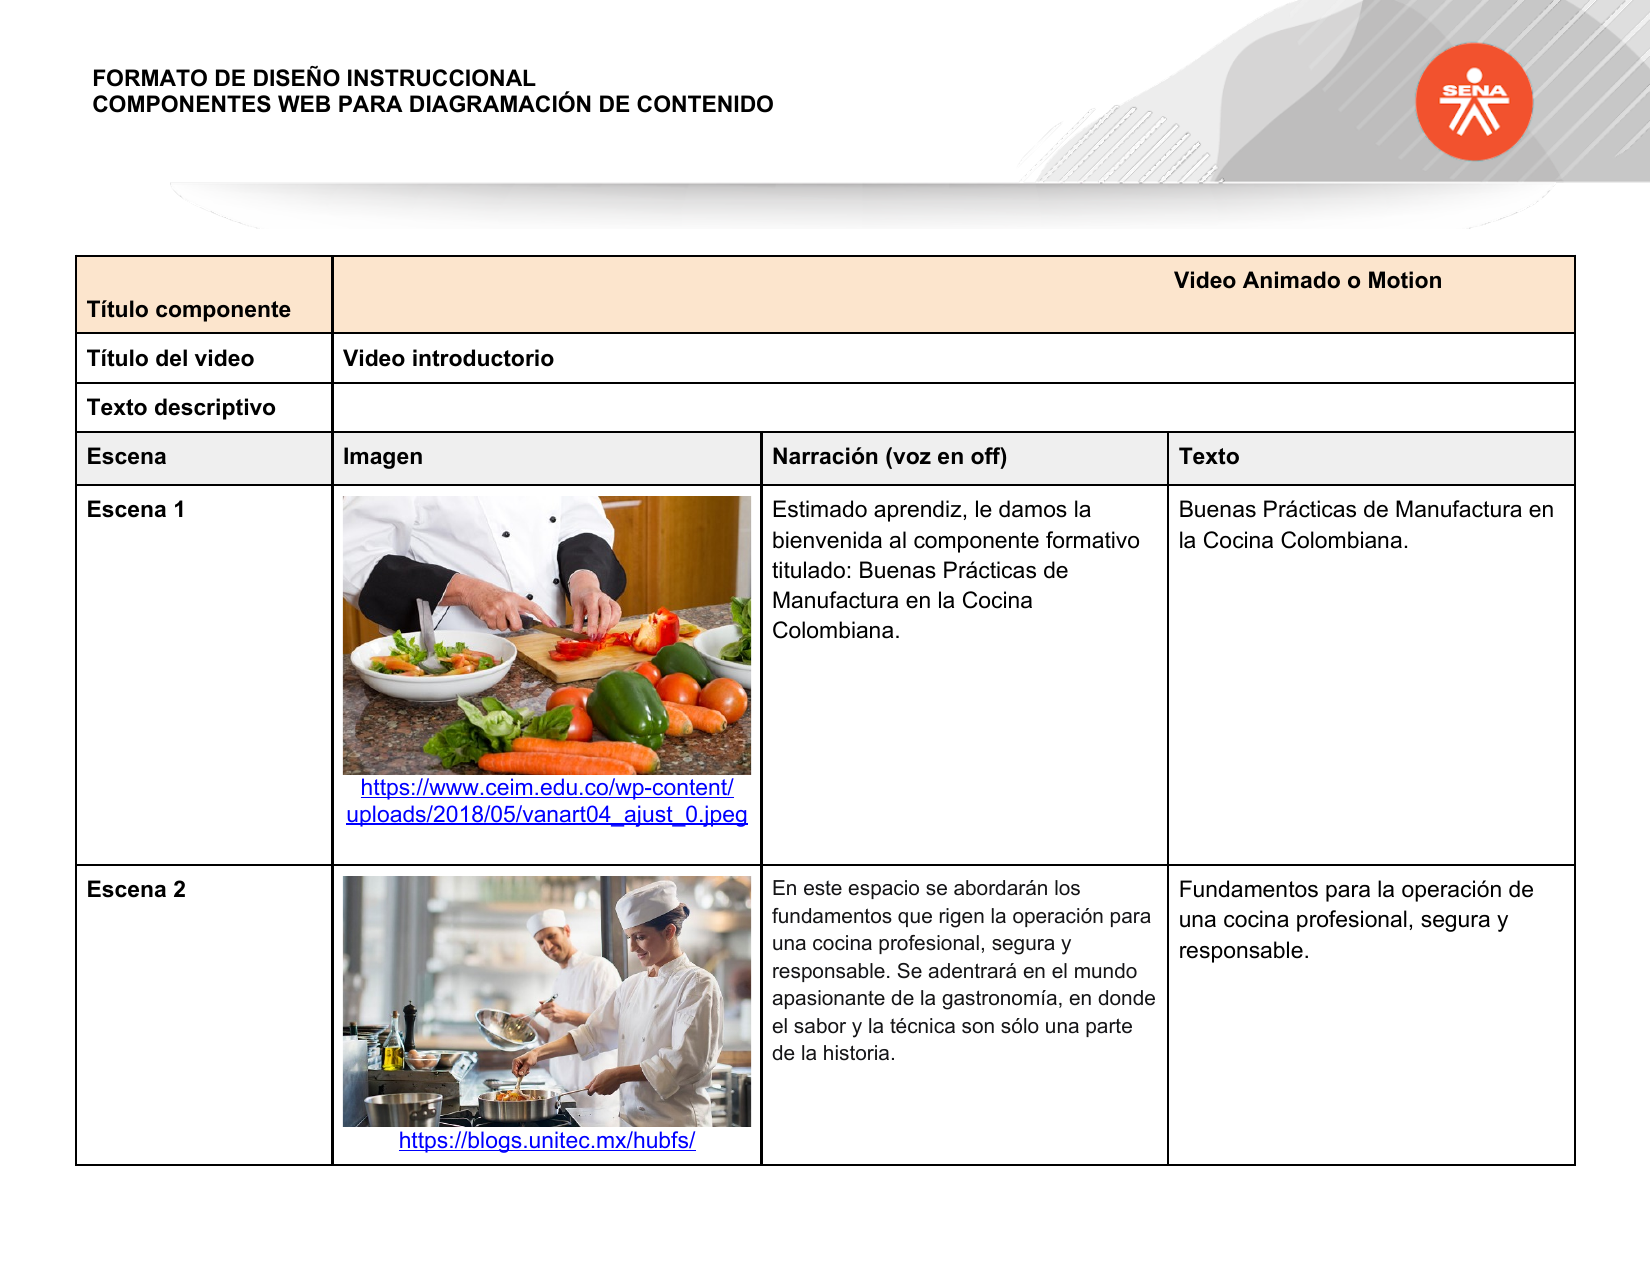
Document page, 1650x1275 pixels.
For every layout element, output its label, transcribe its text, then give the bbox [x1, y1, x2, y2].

table_cell Escena 1 [77, 486, 331, 864]
table_cell Título del video [77, 334, 331, 382]
table_cell Estimado aprendiz, le damos la bienvenida al componente formativo titulado: Buenas Prácticas de Manufactura en la Cocina Colombiana. [763, 486, 1167, 864]
picture [342, 876, 752, 1127]
table_cell Fundamentos para la operación de una cocina profesional, segura y responsable. [1169, 866, 1574, 1164]
table_cell Escena [77, 433, 331, 484]
table_cell [334, 384, 1574, 431]
table_cell Escena 2 [77, 866, 331, 1164]
table_cell Buenas Prácticas de Manufactura en la Cocina Colombiana. [1169, 486, 1574, 864]
table_cell https://www.ceim.edu.co/wp-content/uploads/2018/05/vanart04_ajust_0.jpeg [334, 486, 760, 864]
picture [342, 496, 752, 775]
picture [0, 0, 1650, 229]
table_cell https://blogs.unitec.mx/hubfs/Imported_Blog_Media/estaciones-de-trabajo-cocina-profesional-2-Dec-17-2022-07-23-41-8269-PM.jpg [334, 866, 760, 1164]
table_cell Video introductorio [334, 334, 1574, 382]
table_cell Texto descriptivo [77, 384, 331, 431]
table_cell Texto [1169, 433, 1574, 484]
table_cell Imagen [334, 433, 760, 484]
table_header Título componente [77, 257, 331, 332]
table_header Video Animado o Motion [334, 257, 1574, 332]
table_cell Narración (voz en off) [763, 433, 1167, 484]
